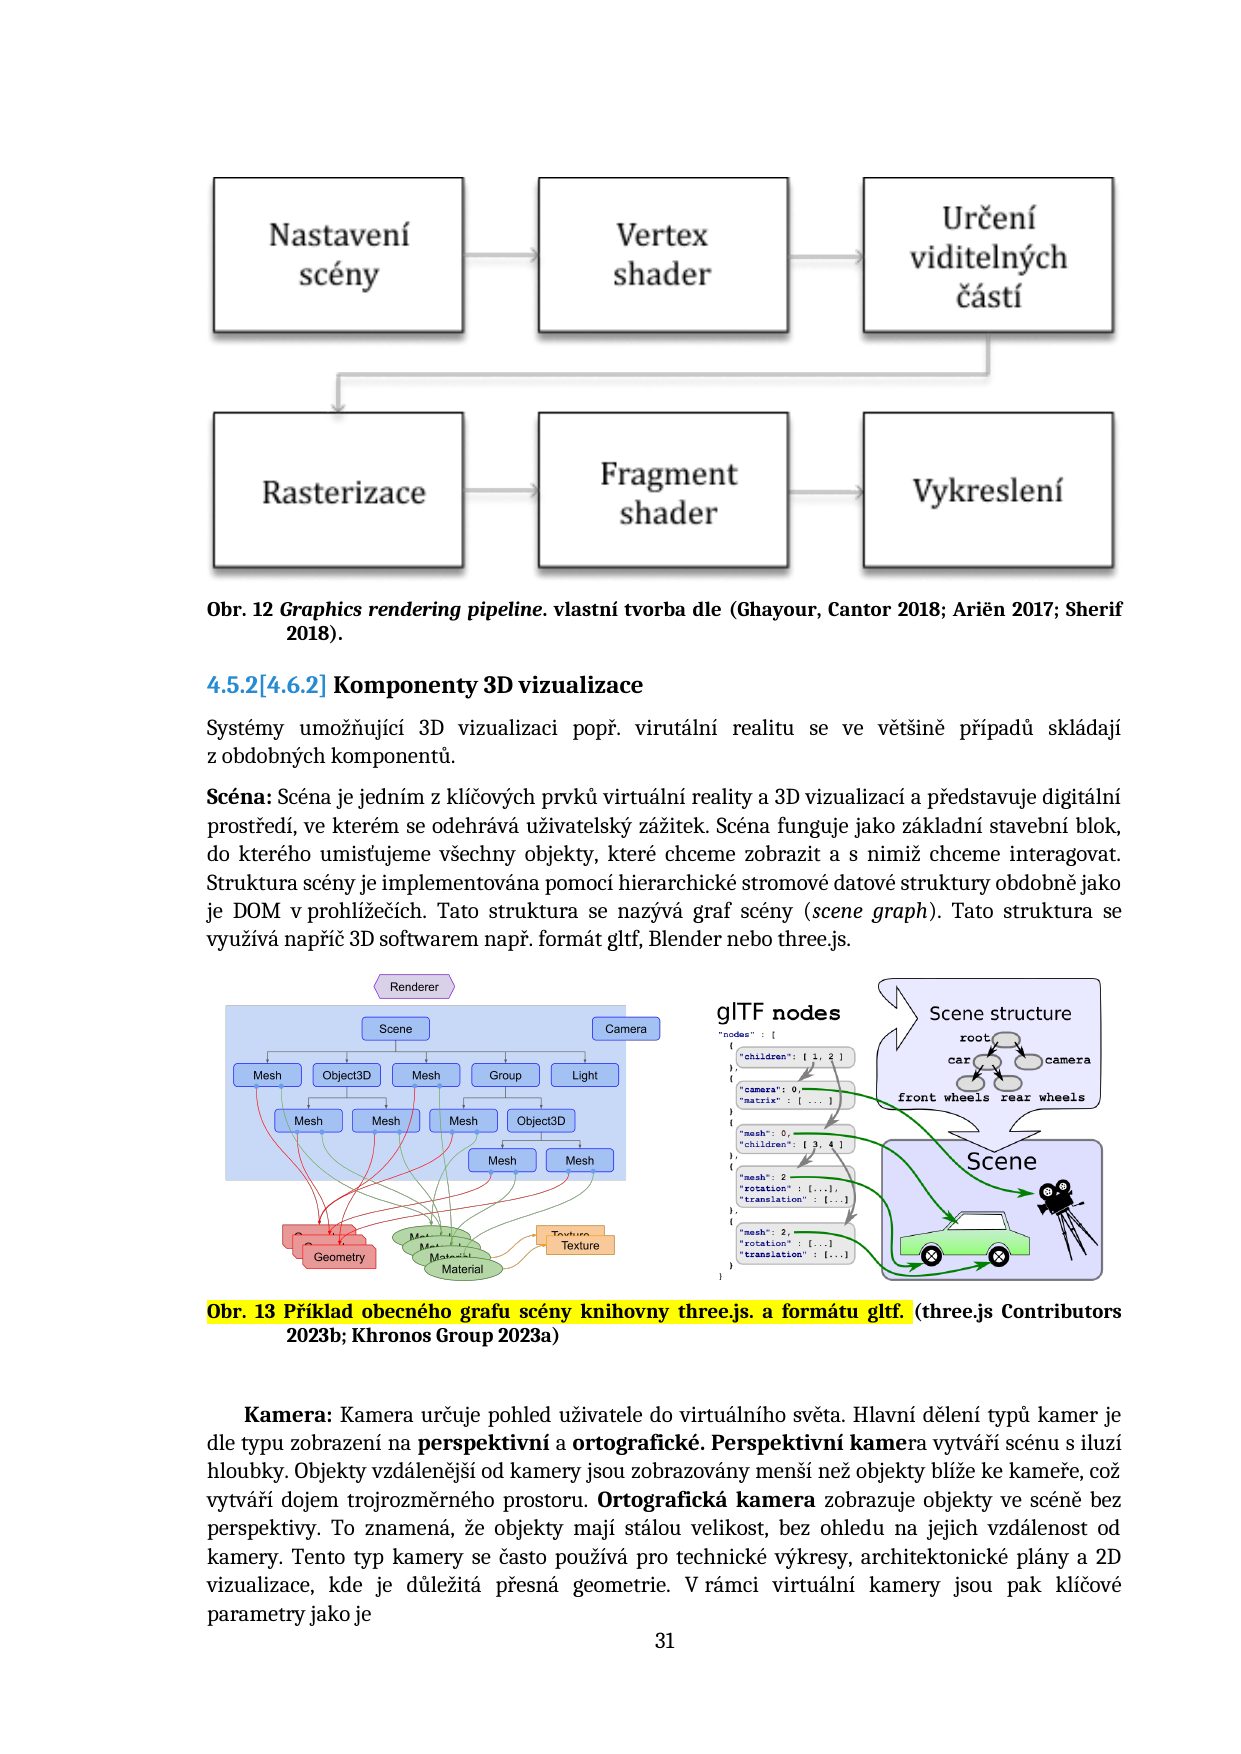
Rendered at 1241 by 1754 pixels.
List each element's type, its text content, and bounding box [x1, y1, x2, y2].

picture [206, 967, 1123, 1286]
text Obr. 13 Příklad obecného grafu scény knihovny three.js. a formátu gltf. (three.js Contributors 2023b; Khronos Group 2023a) [207, 1300, 1122, 1348]
text Scéna: Scéna je jedním z klíčových prvků virtuální reality a 3D vizualizací a představuje digitální prostředí, ve kterém se odehrává uživatelský zážitek. Scéna funguje jako základní stavební blok, do kterého umisťujeme všechny objekty, které chceme zobrazit a s nimiž chceme interagovat. Struktura scény je implementována pomocí hierarchické stromové datové struktury obdobně jako je DOM v prohlížečích. Tato struktura se nazývá graf scény (scene graph). Tato struktura se využívá napříč 3D softwarem např. formát gltf, Blender nebo three.js. [207, 784, 1122, 952]
subtitle Komponenty 3D vizualizace [207, 671, 1122, 700]
text Systémy umožňující 3D vizualizaci popř. virutální realitu se ve většině případů skládají z obdobných komponentů. [207, 714, 1122, 769]
picture [206, 177, 1123, 584]
text Obr. 12 Graphics rendering pipeline. vlastní tvorba dle (Ghayour, Cantor 2018; Ariën 2017; Sherif 2018). [207, 598, 1122, 646]
text Kamera: Kamera určuje pohled uživatele do virtuálního světa. Hlavní dělení typů kamer je dle typu zobrazení na perspektivní a ortografické. Perspektivní kamera vytváří scénu s iluzí hloubky. Objekty vzdálenější od kamery jsou zobrazovány menší než objekty blíže ke kameře, což vytváří dojem trojrozměrného prostoru. Ortografická kamera zobrazuje objekty ve scéně bez perspektivy. To znamená, že objekty mají stálou velikost, bez ohledu na jejich vzdálenost od kamery. Tento typ kamery se často používá pro technické výkresy, architektonické plány a 2D vizualizace, kde je důležitá přesná geometrie. V rámci virtuální kamery jsou pak klíčové parametry jako je [207, 1401, 1122, 1627]
